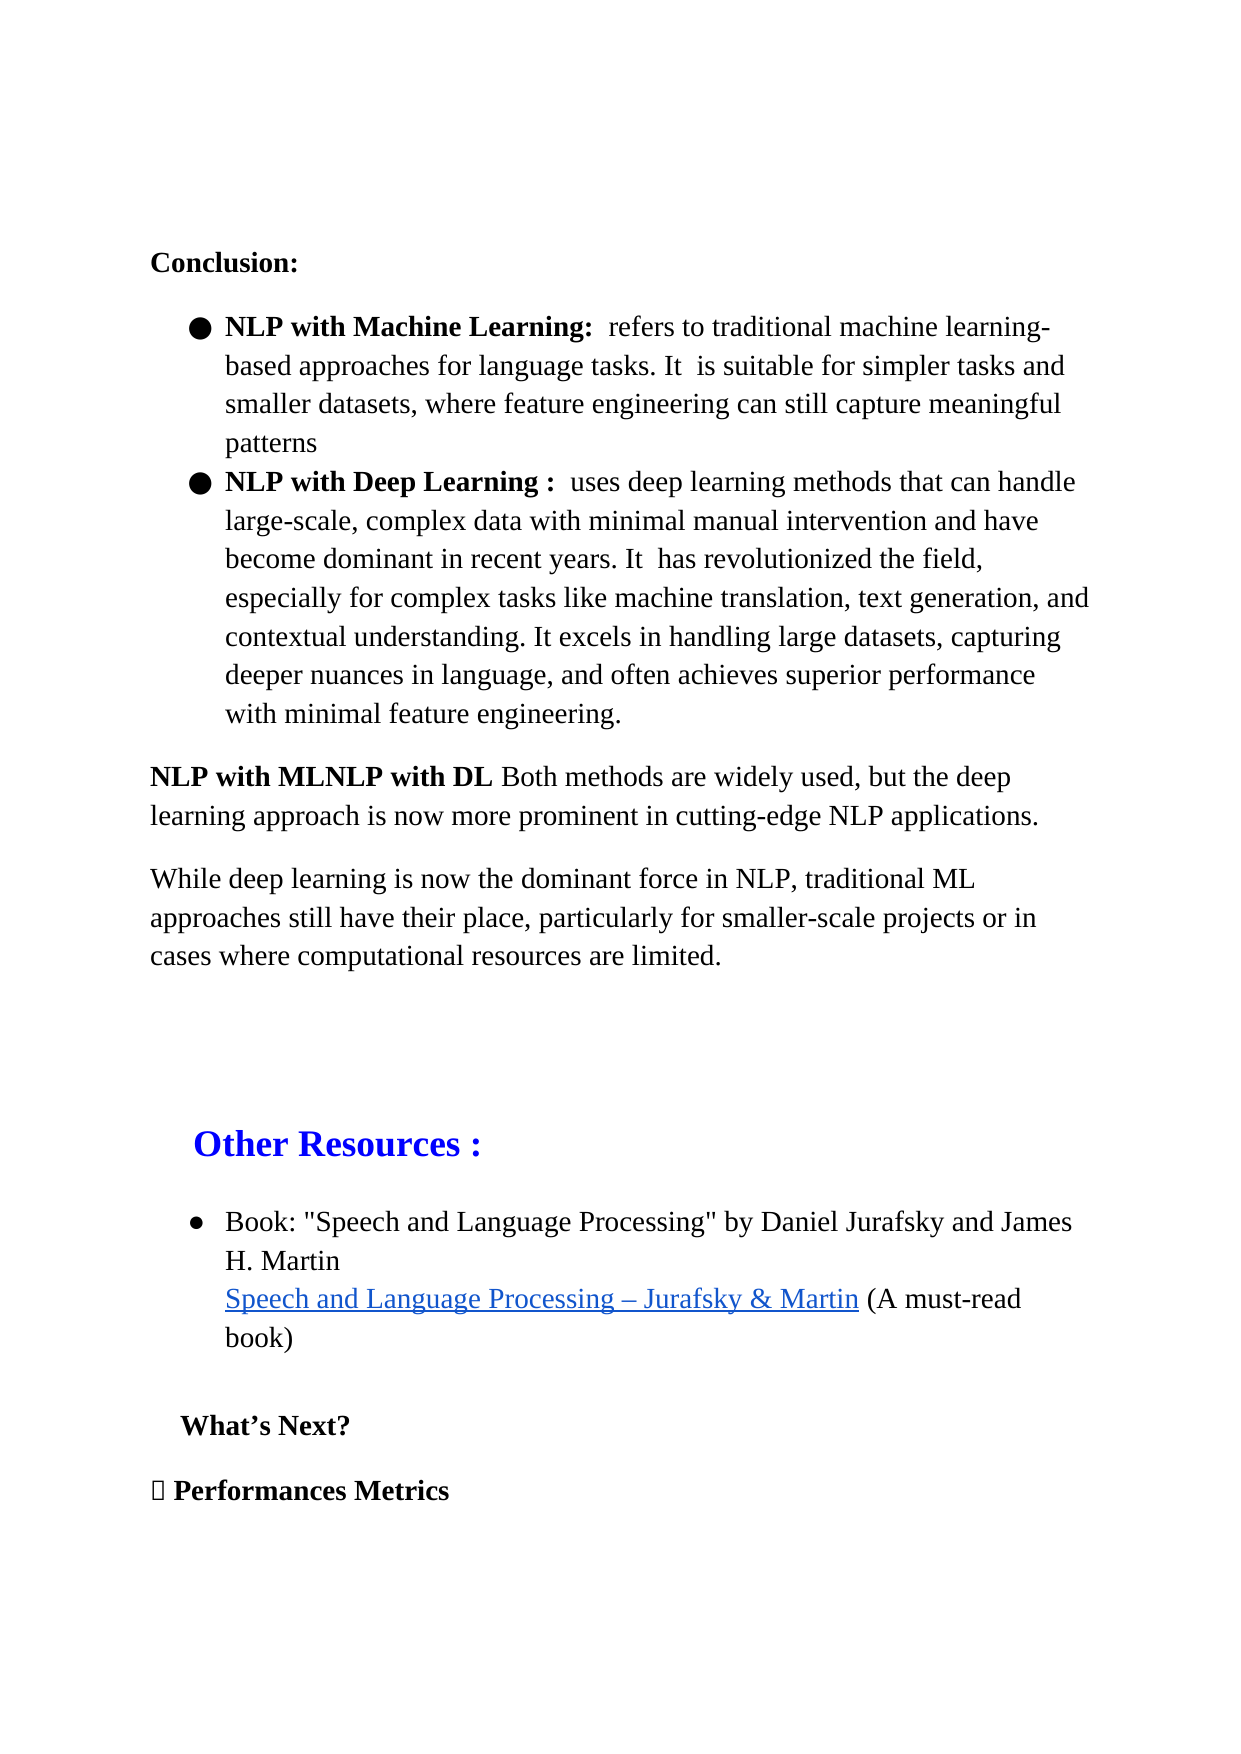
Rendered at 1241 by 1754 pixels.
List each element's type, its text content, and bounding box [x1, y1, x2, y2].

subtitle 🚀 What’s Next? [150, 1408, 1090, 1442]
text ✅ Performances Metrics [150, 1472, 1090, 1509]
list Book: "Speech and Language Processing" by Daniel Jurafsky and James H. Martin Speech and Language Processing – Jurafsky & Martin (A must-read book) [187, 1204, 1090, 1353]
list NLP with Machine Learning: refers to traditional machine learning-based approaches for language tasks. It is suitable for simpler tasks and smaller datasets, where feature engineering can still capture meaningful patterns [187, 309, 1090, 459]
subtitle Conclusion: [150, 245, 1090, 279]
text While deep learning is now the dominant force in NLP, traditional ML approaches still have their place, particularly for smaller-scale projects or in cases where computational resources are limited. [150, 861, 1090, 972]
text 📌 Other Resources : [150, 1118, 1090, 1166]
text NLP with MLNLP with DL Both methods are widely used, but the deep learning approach is now more prominent in cutting-edge NLP applications. [150, 759, 1090, 831]
list NLP with Deep Learning : uses deep learning methods that can handle large-scale, complex data with minimal manual intervention and have become dominant in recent years. It has revolutionized the field, especially for complex tasks like machine translation, text generation, and contextual understanding. It excels in handling large datasets, capturing deeper nuances in language, and often achieves superior performance with minimal feature engineering. [187, 464, 1090, 729]
